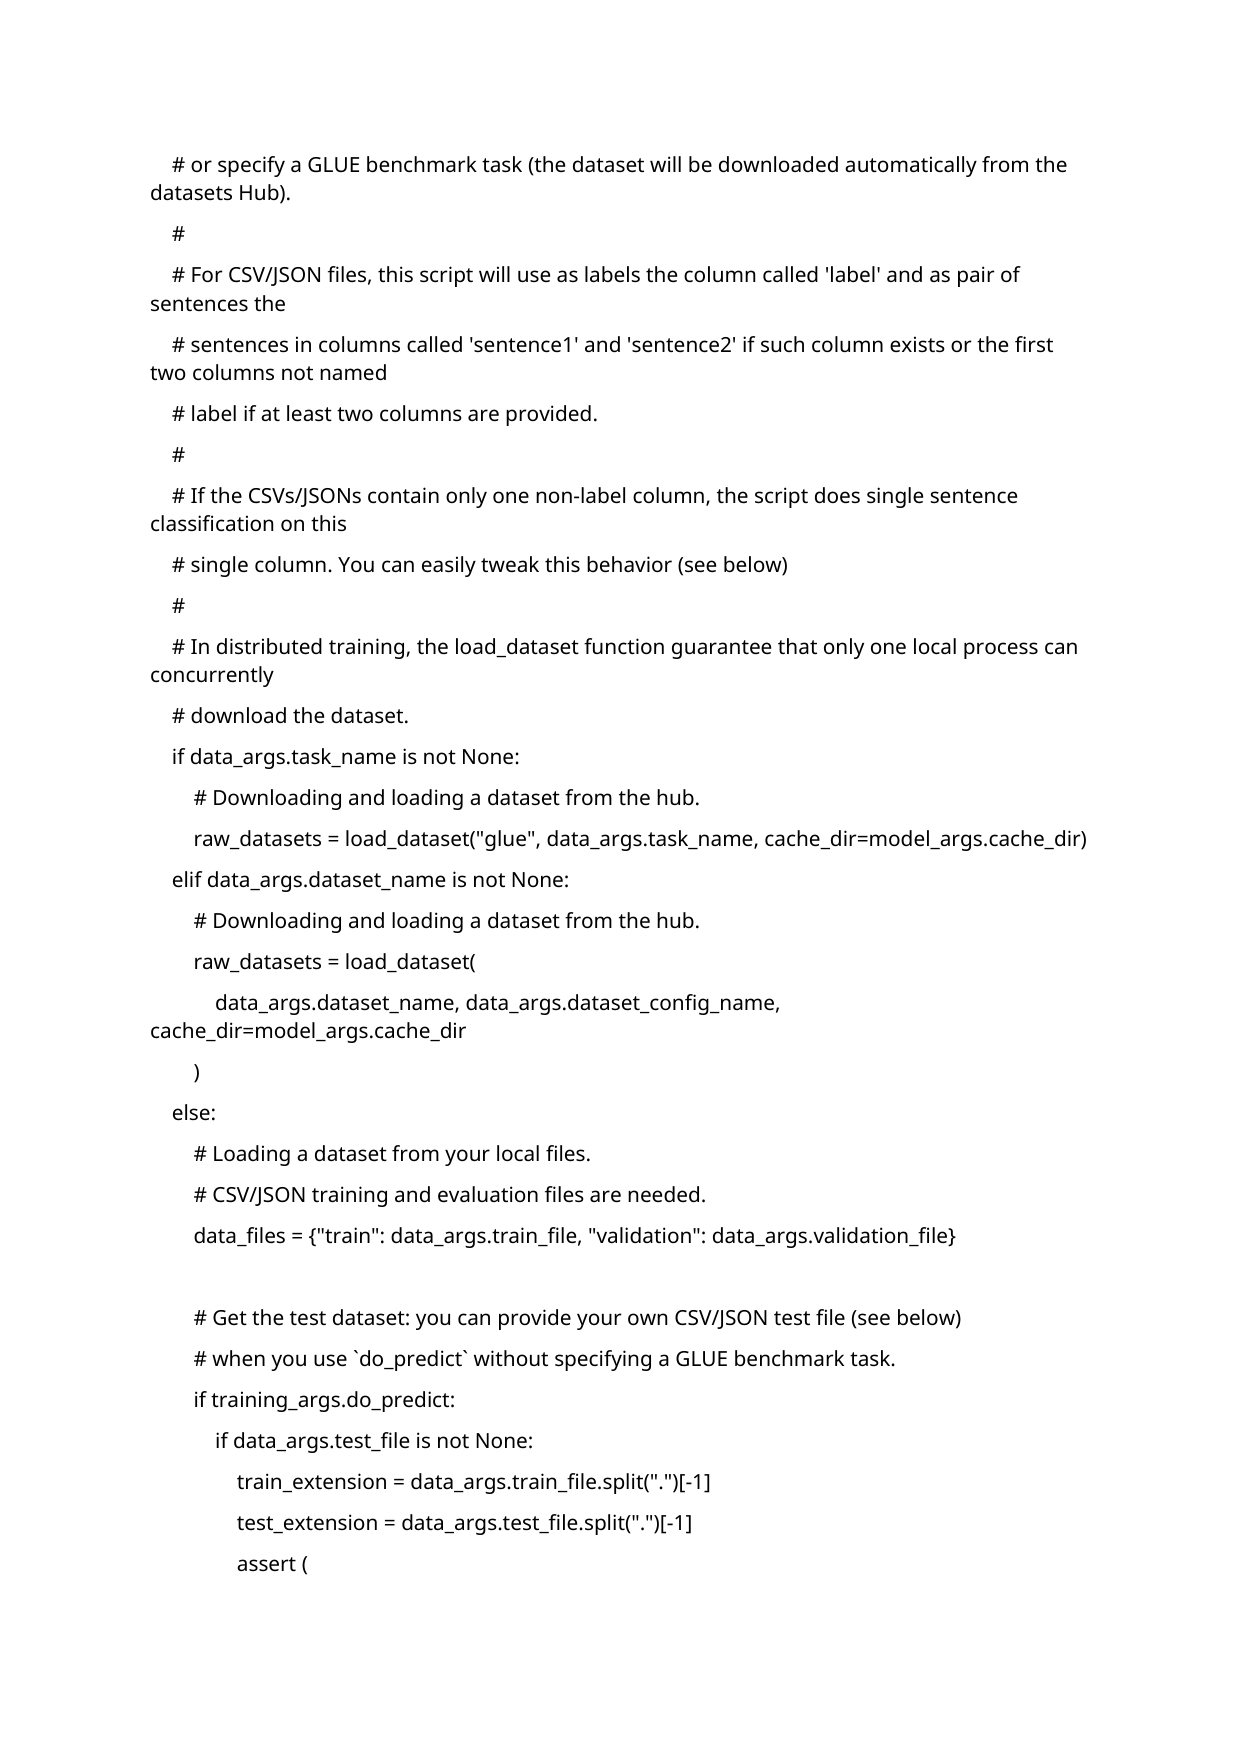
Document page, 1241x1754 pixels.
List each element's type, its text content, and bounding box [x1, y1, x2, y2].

text assert ( [150, 1549, 1090, 1577]
text # or specify a GLUE benchmark task (the dataset will be downloaded automatically from the datasets Hub). [150, 150, 1090, 207]
text raw_datasets = load_dataset("glue", data_args.task_name, cache_dir=model_args.cache_dir) [150, 824, 1090, 853]
text # For CSV/JSON files, this script will use as labels the column called 'label' and as pair of sentences the [150, 260, 1090, 317]
text # In distributed training, the load_dataset function guarantee that only one local process can concurrently [150, 632, 1090, 689]
text # Downloading and loading a dataset from the hub. [150, 906, 1090, 935]
text # [150, 591, 1090, 620]
text else: [150, 1098, 1090, 1127]
text # when you use `do_predict` without specifying a GLUE benchmark task. [150, 1344, 1090, 1372]
text elif data_args.dataset_name is not None: [150, 865, 1090, 894]
text if data_args.task_name is not None: [150, 742, 1090, 771]
text data_files = {"train": data_args.train_file, "validation": data_args.validation_file} [150, 1221, 1090, 1250]
text if training_args.do_predict: [150, 1385, 1090, 1413]
text ) [150, 1057, 1090, 1086]
text # Get the test dataset: you can provide your own CSV/JSON test file (see below) [150, 1303, 1090, 1332]
text # Downloading and loading a dataset from the hub. [150, 783, 1090, 812]
text # If the CSVs/JSONs contain only one non-label column, the script does single sentence classification on this [150, 481, 1090, 538]
text # [150, 219, 1090, 248]
text train_extension = data_args.train_file.split(".")[-1] [150, 1467, 1090, 1495]
text # single column. You can easily tweak this behavior (see below) [150, 550, 1090, 579]
text test_extension = data_args.test_file.split(".")[-1] [150, 1508, 1090, 1536]
text # label if at least two columns are provided. [150, 399, 1090, 427]
text # CSV/JSON training and evaluation files are needed. [150, 1180, 1090, 1209]
text if data_args.test_file is not None: [150, 1426, 1090, 1454]
text # [150, 440, 1090, 468]
text raw_datasets = load_dataset( [150, 947, 1090, 976]
text # Loading a dataset from your local files. [150, 1139, 1090, 1168]
text data_args.dataset_name, data_args.dataset_config_name, cache_dir=model_args.cache_dir [150, 988, 1090, 1045]
text # download the dataset. [150, 702, 1090, 730]
text # sentences in columns called 'sentence1' and 'sentence2' if such column exists or the first two columns not named [150, 330, 1090, 387]
